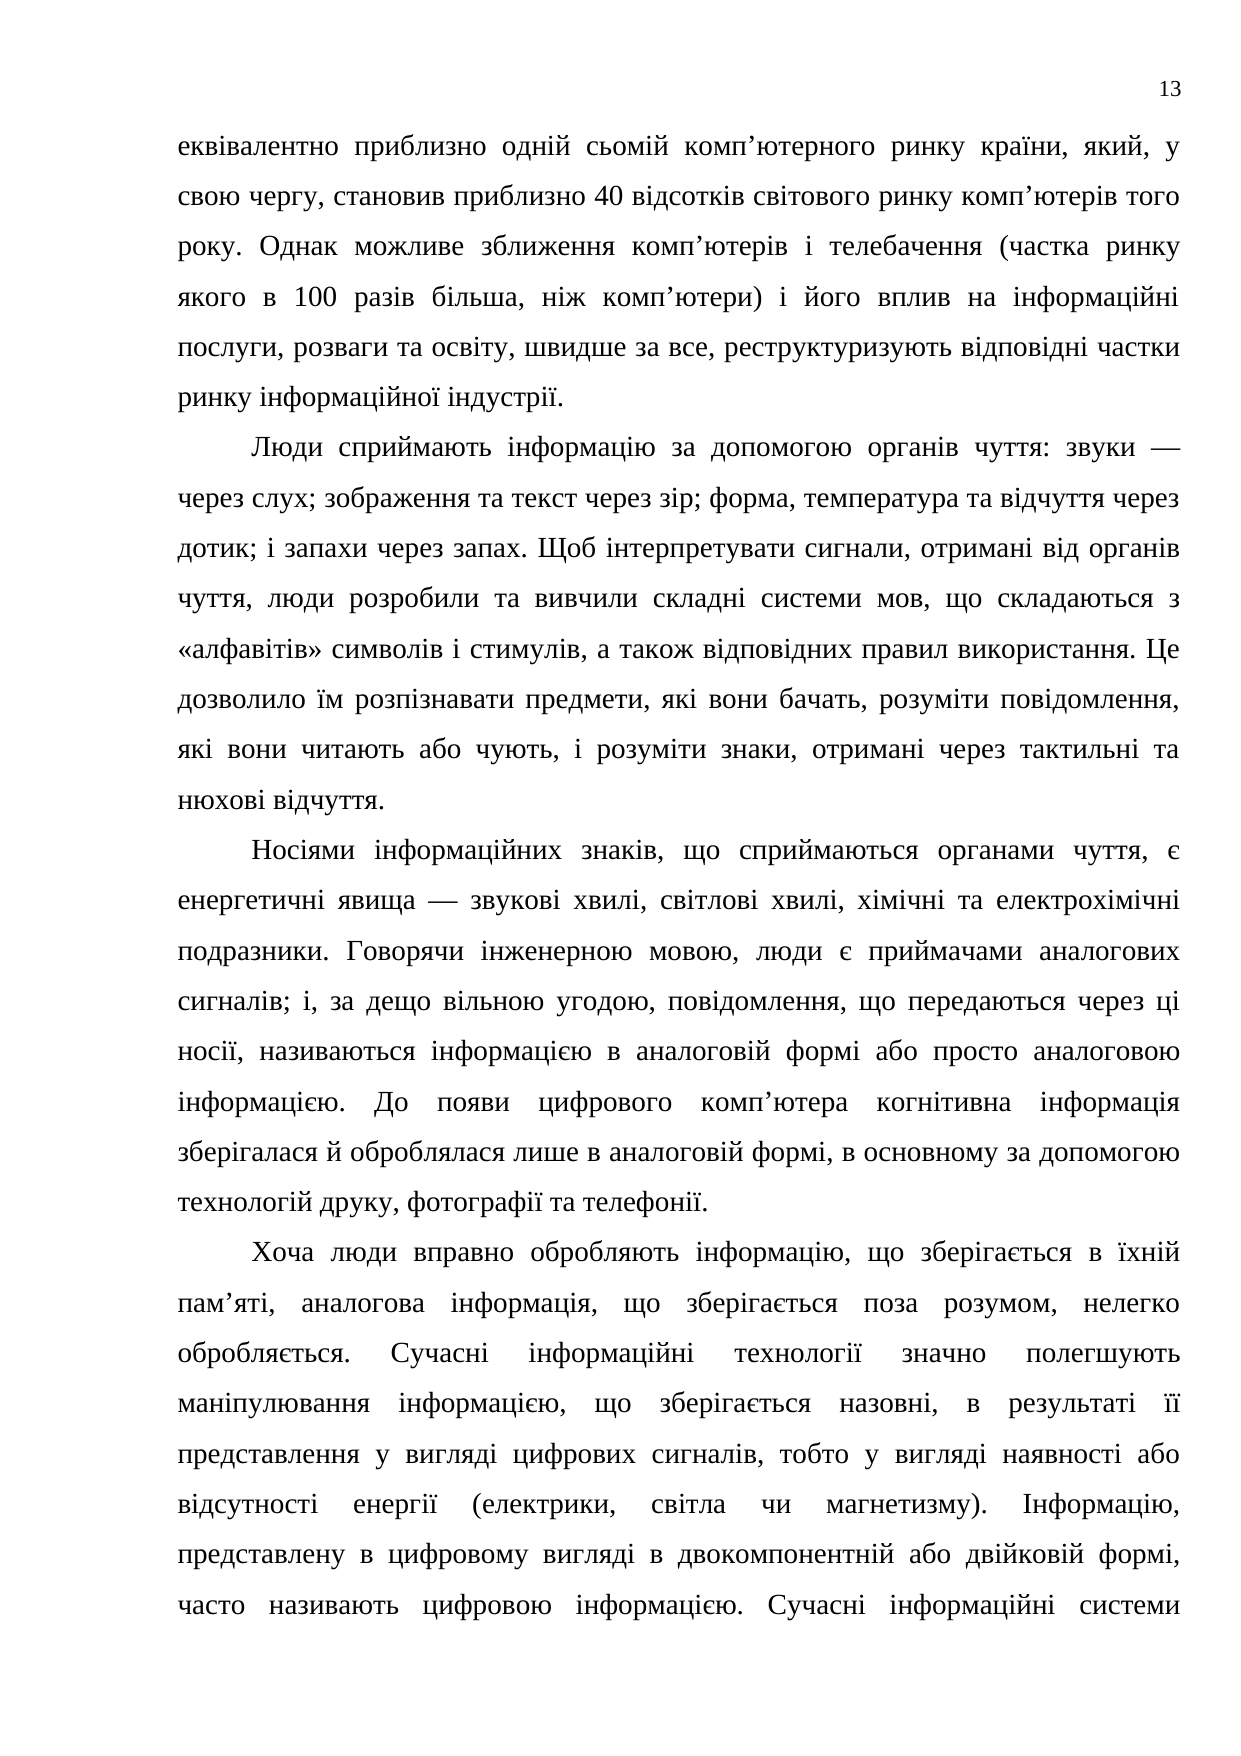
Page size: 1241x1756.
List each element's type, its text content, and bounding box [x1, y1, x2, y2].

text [177, 128, 1181, 413]
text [177, 1234, 1181, 1620]
text Носіями інформаційних знаків, що сприймаються органами чуття, є енергетичні явища — звукові хвилі, світлові хвилі, хімічні та електрохімічні подразники. Говорячи інженерною мовою, люди є приймачами аналогових сигналів; і, за дещо вільною угодою, повідомлення, що передаються через ці носії, називаються інформацією в аналоговій формі або просто аналоговою інформацією. До появи цифрового комп’ютера когнітивна інформація зберігалася й оброблялася лише в аналоговій формі, в основному за допомогою технологій друку, фотографії та телефонії. [177, 832, 1181, 1218]
text Люди сприймають інформацію за допомогою органів чуття: звуки — через слух; зображення та текст через зір; форма, температура та відчуття через дотик; і запахи через запах. Щоб інтерпретувати сигнали, отримані від органів чуття, люди розробили та вивчили складні системи мов, що складаються з «алфавітів» символів і стимулів, а також відповідних правил використання. Це дозволило їм розпізнавати предмети, які вони бачать, розуміти повідомлення, які вони читають або чують, і розуміти знаки, отримані через тактильні та нюхові відчуття. [177, 429, 1181, 815]
